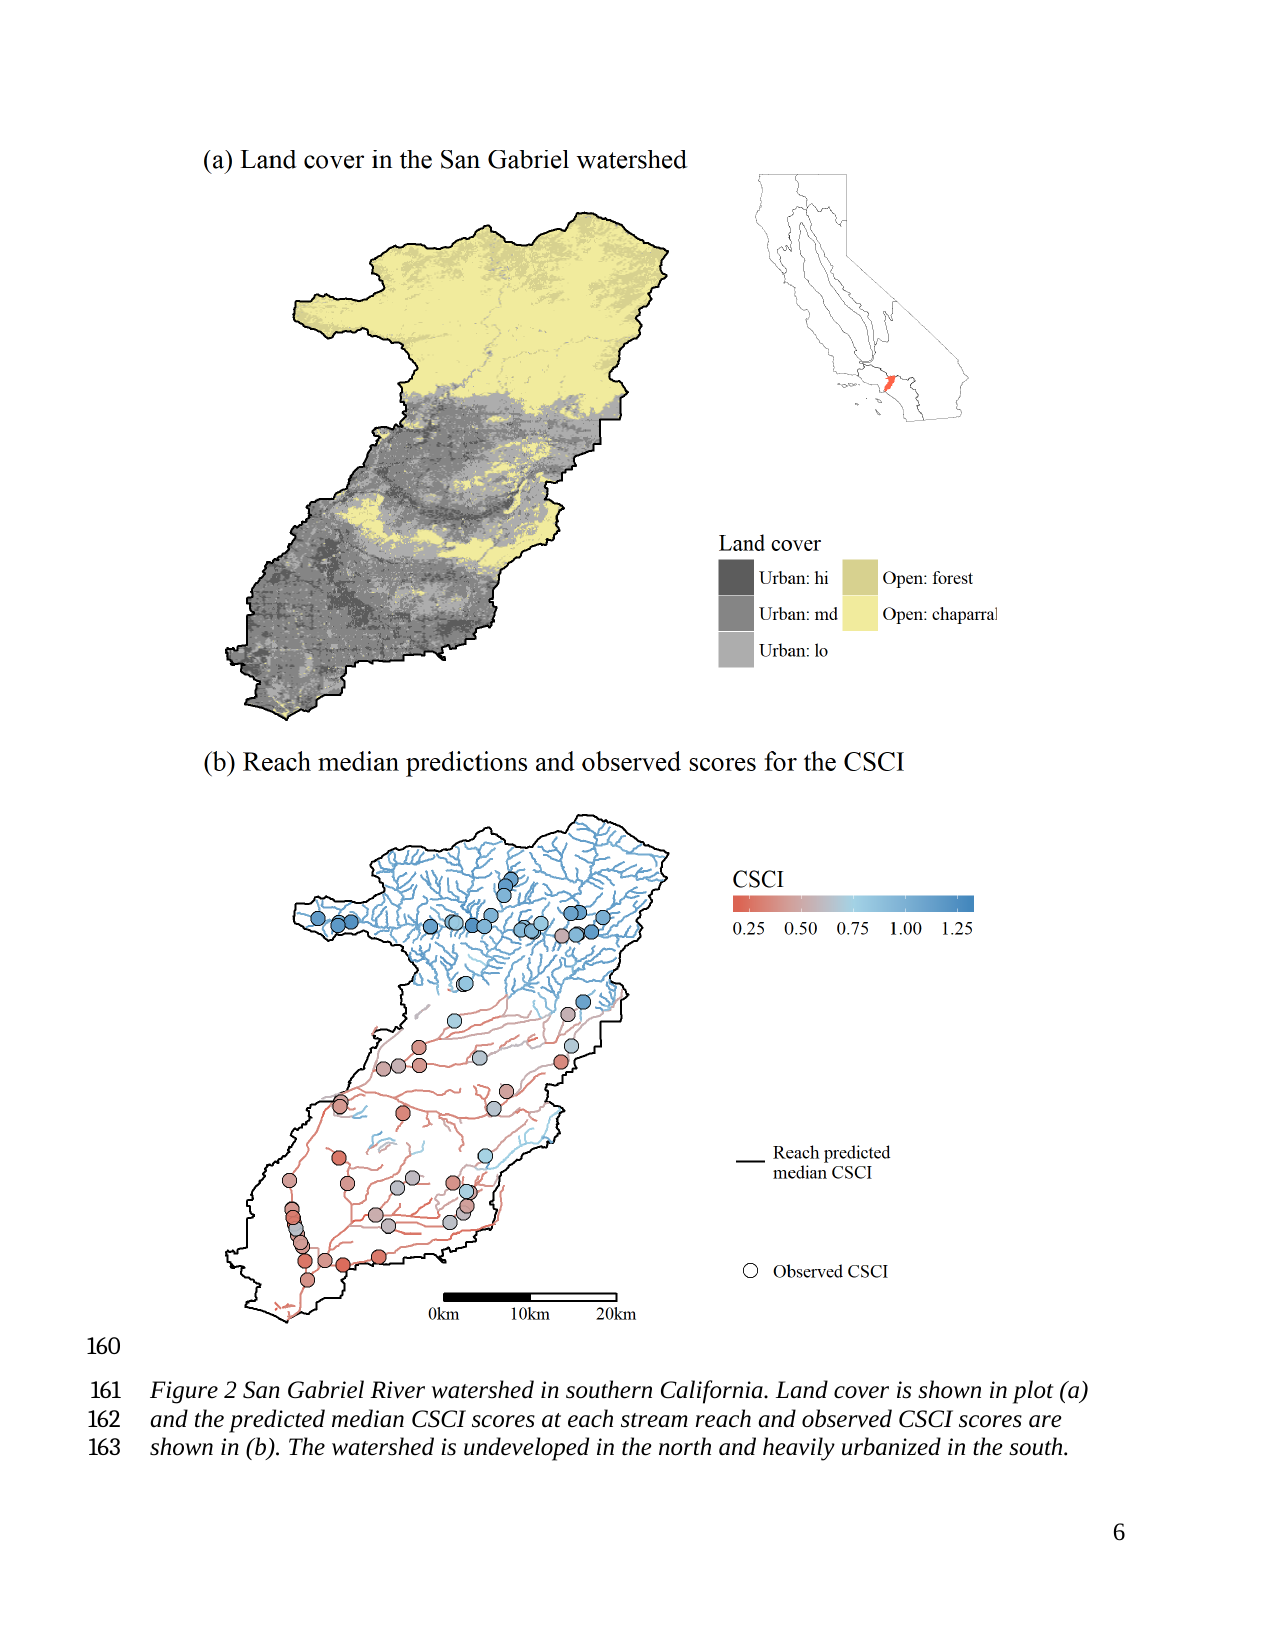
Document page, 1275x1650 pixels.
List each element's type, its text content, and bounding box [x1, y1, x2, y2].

picture [168, 150, 997, 1354]
text Figure 2 San Gabriel River watershed in southern California. Land cover is shown in plot (a) and the predicted median CSCI scores at each stream reach and observed CSCI scores are shown in (b). The watershed is undeveloped in the north and heavily urbanized in the south. [150, 1375, 1125, 1461]
